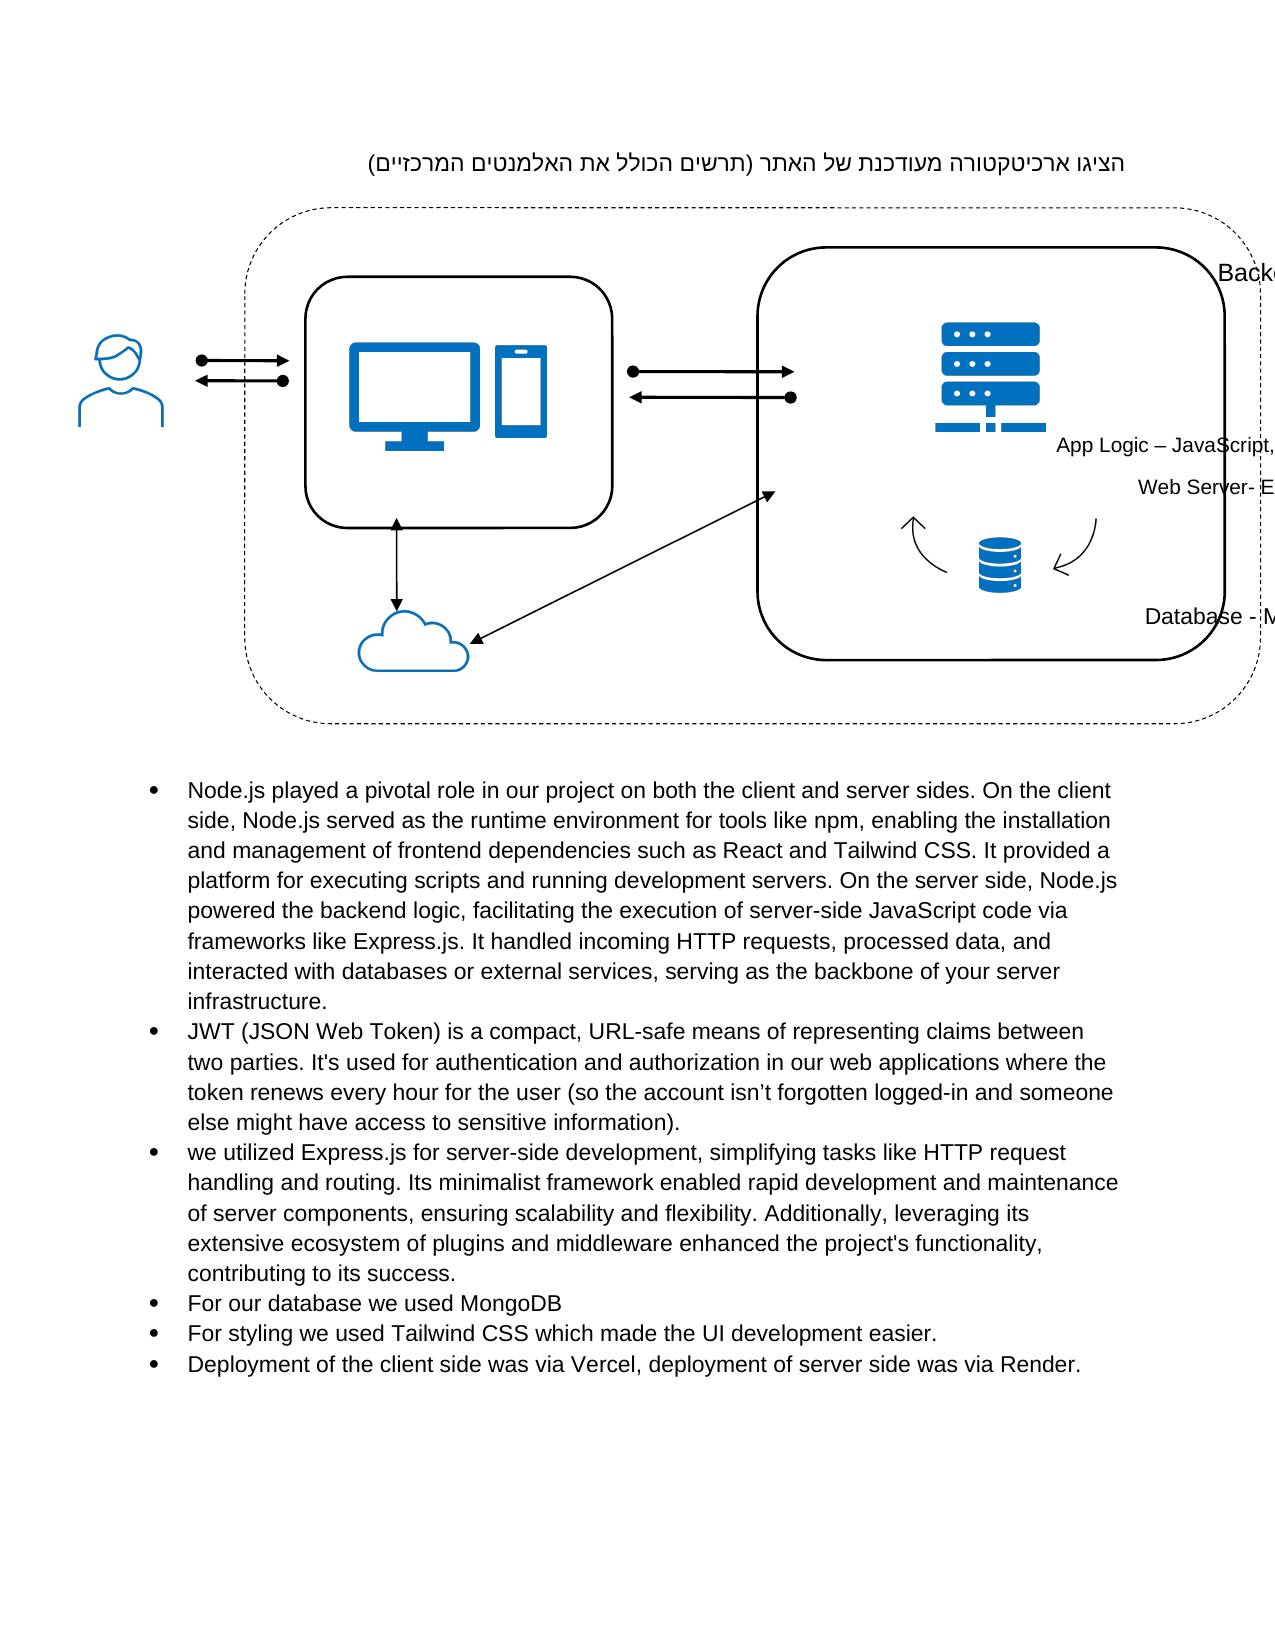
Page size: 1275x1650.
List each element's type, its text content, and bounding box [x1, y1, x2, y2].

picture [336, 320, 573, 473]
picture [917, 306, 1064, 448]
picture [57, 321, 185, 445]
list For styling we used Tailwind CSS which made the UI development easier. [150, 1320, 1125, 1347]
list Deployment of the client side was via Vercel, deployment of server side was via Render. [150, 1351, 1125, 1377]
picture [350, 579, 477, 703]
picture [964, 504, 1122, 600]
text הציגו ארכיטקטורה מעודכנת של האתר (תרשים הכולל את האלמנטים המרכזיים) [187, 150, 1125, 176]
list we utilized Express.js for server-side development, simplifying tasks like HTTP request handling and routing. Its minimalist framework enabled rapid development and maintenance of server components, ensuring scalability and flexibility. Additionally, leveraging its extensive ecosystem of plugins and middleware enhanced the project's functionality, contributing to its success. [150, 1139, 1125, 1286]
picture [887, 509, 961, 580]
list JWT (JSON Web Token) is a compact, URL-safe means of representing claims between two parties. It's used for authentication and authorization in our web applications where the token renews every hour for the user (so the account isn’t forgotten logged-in and someone else might have access to sensitive information). [150, 1018, 1125, 1135]
list Node.js played a pivotal role in our project on both the client and server sides. On the client side, Node.js served as the runtime environment for tools like npm, enabling the installation and management of frontend dependencies such as React and Tailwind CSS. It provided a platform for executing scripts and running development servers. On the server side, Node.js powered the backend logic, facilitating the execution of server-side JavaScript code via frameworks like Express.js. It handled incoming HTTP requests, processed data, and interacted with databases or external services, serving as the backbone of your server infrastructure. [150, 777, 1125, 1014]
list For our database we used MongoDB [150, 1290, 1125, 1317]
